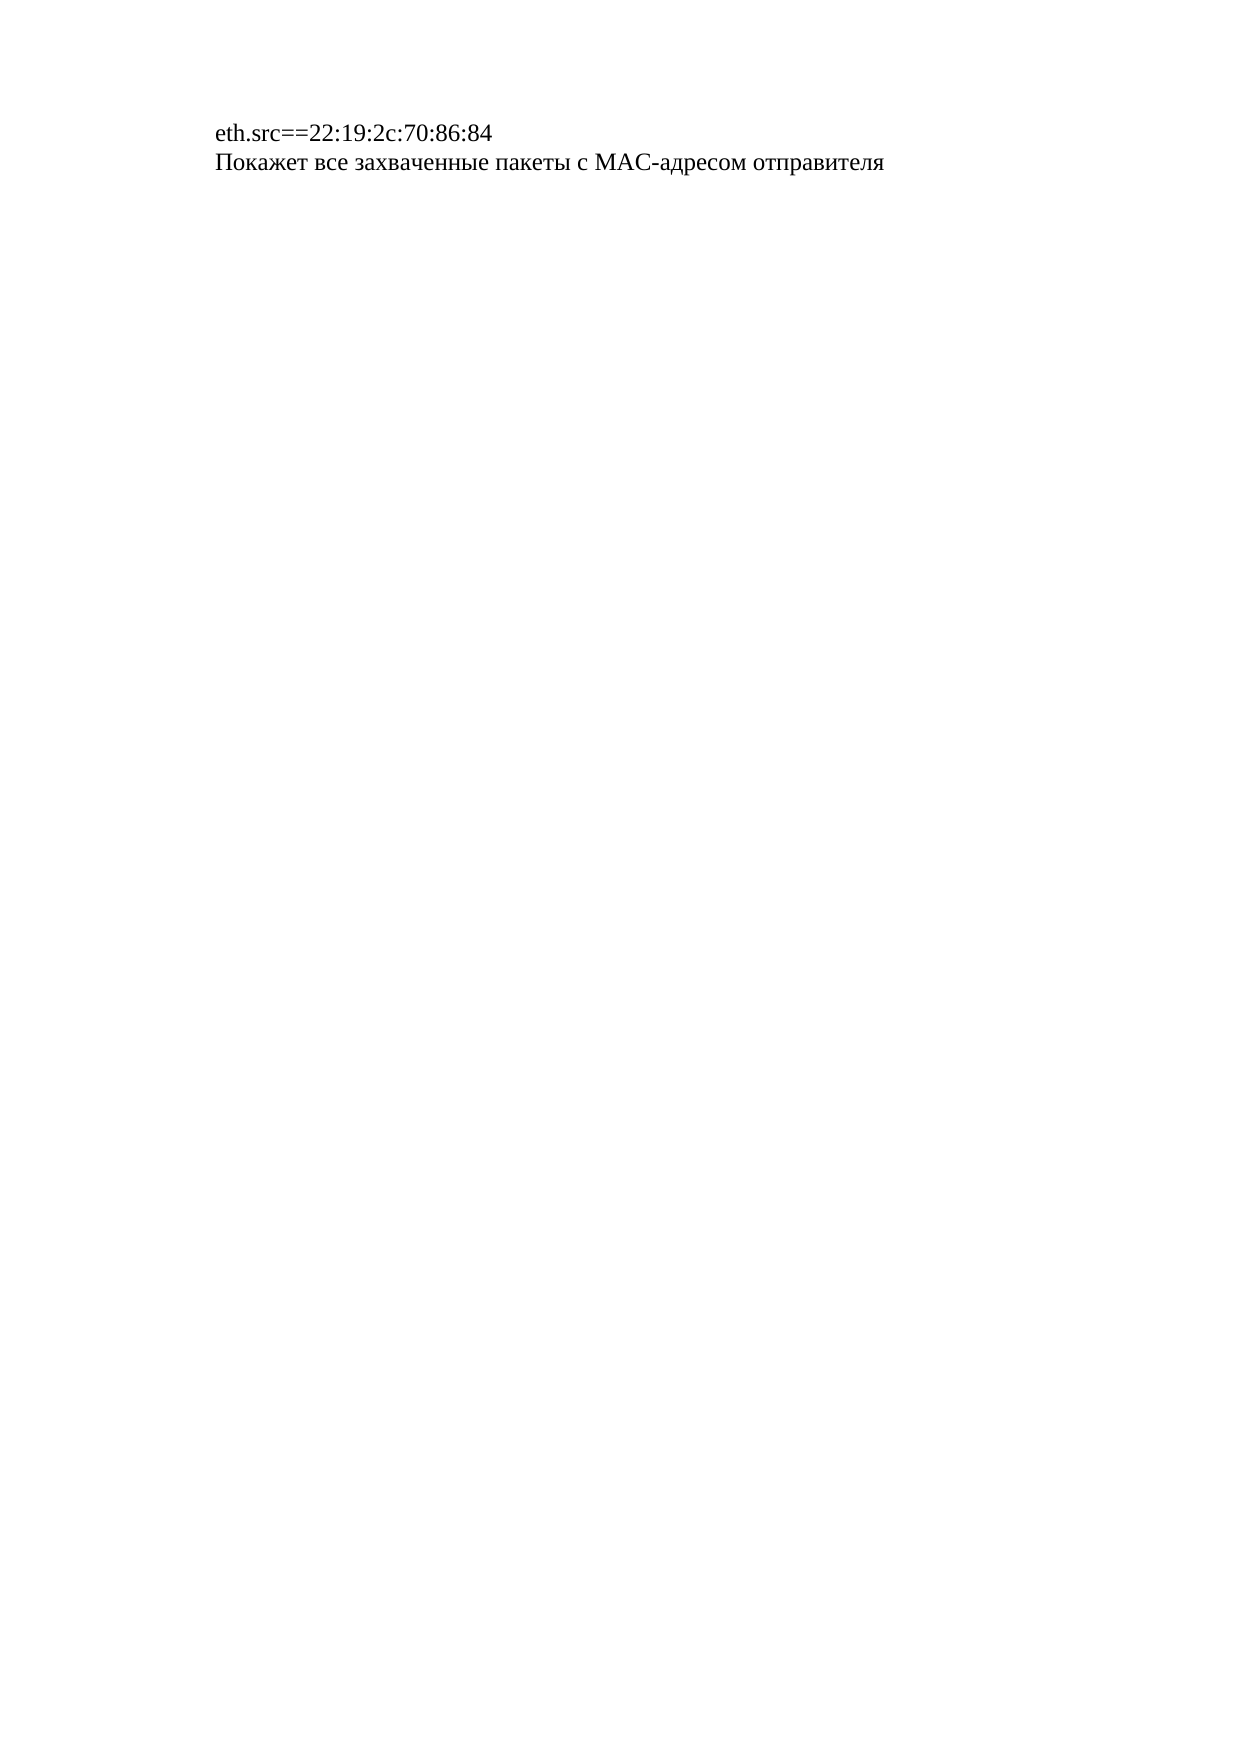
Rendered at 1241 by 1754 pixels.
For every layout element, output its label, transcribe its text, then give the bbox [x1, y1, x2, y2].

text Покажет все захваченные пакеты с MAC-адресом отправителя [215, 147, 1152, 176]
text eth.src==22:19:2c:70:86:84 [215, 118, 1152, 147]
